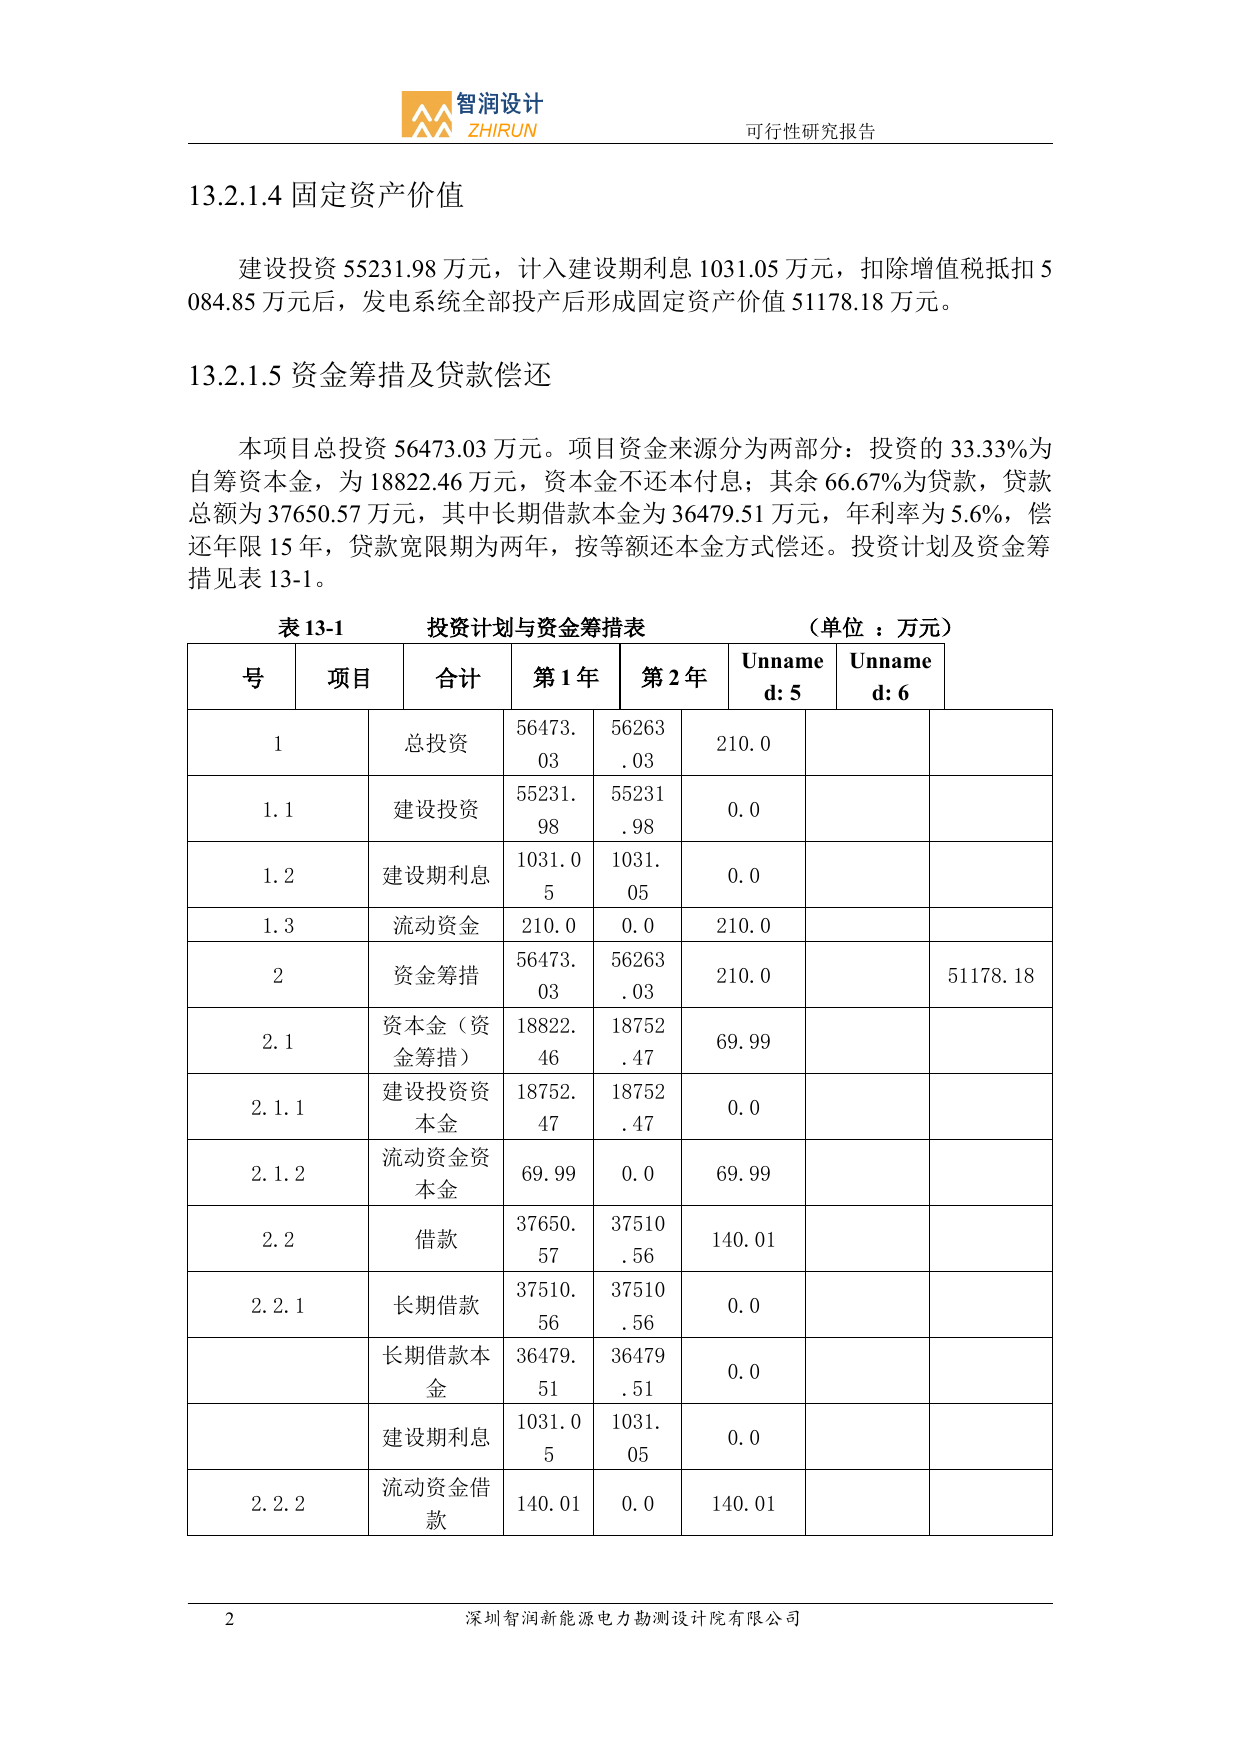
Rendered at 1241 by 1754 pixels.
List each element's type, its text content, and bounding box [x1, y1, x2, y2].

table_header Unnamed: 5 [729, 644, 836, 709]
table_cell 0.0 [682, 842, 805, 907]
table_cell - [930, 908, 1052, 941]
table_cell 长期借款 [369, 1272, 503, 1337]
table_cell 55231.98 [594, 776, 681, 841]
table_cell 56263.03 [594, 942, 681, 1007]
table_cell 建设期利息 [369, 842, 503, 907]
table_cell 55231.98 [504, 776, 593, 841]
table_cell - [930, 1272, 1052, 1337]
table_cell 建设投资 [369, 776, 503, 841]
table_cell 56473.03 [504, 942, 593, 1007]
table_cell 51178.18 [930, 942, 1052, 1007]
table_cell 建设投资资本金 [369, 1074, 503, 1139]
table_cell 1.3 [188, 908, 368, 941]
table_cell 借款 [369, 1206, 503, 1271]
table_cell - [930, 1404, 1052, 1469]
table_cell 18752.47 [504, 1074, 593, 1139]
table_cell - [806, 1404, 929, 1469]
table_cell 36479.51 [594, 1338, 681, 1403]
text 本项目总投资56473.03万元。项目资金来源分为两部分：投资的33.33%为自筹资本金，为18822.46万元，资本金不还本付息；其余66.67%为贷款，贷款总额为37650.57万元，其中长期借款本金为36479.51万元，年利率为5.6%，偿还年限15年，贷款宽限期为两年，按等额还本金方式偿还。投资计划及资金筹措见表13-1。 [187, 432, 1053, 594]
table_cell 2.2 [188, 1206, 368, 1271]
table_cell 18752.47 [594, 1008, 681, 1073]
table_cell - [930, 1008, 1052, 1073]
table_cell 1031.05 [594, 1404, 681, 1469]
table_cell 0.0 [682, 1404, 805, 1469]
table_cell 0.0 [594, 1470, 681, 1535]
table_cell 0.0 [594, 1140, 681, 1205]
table_cell 37650.57 [504, 1206, 593, 1271]
table_cell - [930, 842, 1052, 907]
table_cell 210.0 [682, 908, 805, 941]
table_cell - [806, 1008, 929, 1073]
table_cell - [188, 1404, 368, 1469]
table_cell - [806, 1074, 929, 1139]
table_cell - [930, 1470, 1052, 1535]
table_cell 0.0 [594, 908, 681, 941]
table_cell - [806, 1338, 929, 1403]
table_cell 2.1 [188, 1008, 368, 1073]
table_header 合计 [404, 644, 511, 709]
table_cell 37510.56 [594, 1206, 681, 1271]
table_cell 2.1.2 [188, 1140, 368, 1205]
text 表13-1 投资计划与资金筹措表 （单位 ：万元） [187, 610, 1053, 643]
table_cell - [806, 1470, 929, 1535]
table_cell 69.99 [504, 1140, 593, 1205]
text 13.2.1.5 资金筹措及贷款偿还 [187, 342, 1053, 407]
table_cell 流动资金借款 [369, 1470, 503, 1535]
table_cell 210.0 [504, 908, 593, 941]
table_cell 140.01 [504, 1470, 593, 1535]
table_cell 0.0 [682, 1074, 805, 1139]
table_cell - [930, 1140, 1052, 1205]
table_cell 140.01 [682, 1470, 805, 1535]
table_cell 18752.47 [594, 1074, 681, 1139]
table_cell 37510.56 [594, 1272, 681, 1337]
table_cell 56473.03 [504, 710, 593, 775]
table_cell 1031.05 [504, 1404, 593, 1469]
table_cell - [930, 1338, 1052, 1403]
table_cell 56263.03 [594, 710, 681, 775]
table_cell 2.1.1 [188, 1074, 368, 1139]
table_cell 建设期利息 [369, 1404, 503, 1469]
table_cell - [806, 942, 929, 1007]
table_cell 0.0 [682, 1272, 805, 1337]
table_cell 2.2.2 [188, 1470, 368, 1535]
table_cell 140.01 [682, 1206, 805, 1271]
table_cell 总投资 [369, 710, 503, 775]
table_cell 69.99 [682, 1140, 805, 1205]
table_cell - [806, 1272, 929, 1337]
table_cell 长期借款本金 [369, 1338, 503, 1403]
table_cell 1 [188, 710, 368, 775]
table_cell 2.2.1 [188, 1272, 368, 1337]
table_cell 0.0 [682, 776, 805, 841]
picture [401, 88, 544, 139]
table_cell 1.2 [188, 842, 368, 907]
table_cell - [806, 842, 929, 907]
table_cell 210.0 [682, 710, 805, 775]
table_cell - [930, 776, 1052, 841]
table_cell 1031.05 [594, 842, 681, 907]
table_cell 流动资金 [369, 908, 503, 941]
table_cell - [930, 1074, 1052, 1139]
table_cell - [806, 776, 929, 841]
table_cell 资本金（资金筹措） [369, 1008, 503, 1073]
table_cell - [188, 1338, 368, 1403]
table_cell 36479.51 [504, 1338, 593, 1403]
table_header 第2年 [621, 644, 728, 709]
table_cell 流动资金资本金 [369, 1140, 503, 1205]
table_cell - [930, 1206, 1052, 1271]
table_cell - [930, 710, 1052, 775]
table_cell 0.0 [682, 1338, 805, 1403]
text 建设投资55231.98万元，计入建设期利息1031.05万元，扣除增值税抵扣5084.85万元后，发电系统全部投产后形成固定资产价值51178.18万元。 [187, 252, 1053, 317]
table_cell 资金筹措 [369, 942, 503, 1007]
table_cell 69.99 [682, 1008, 805, 1073]
table_cell - [806, 1140, 929, 1205]
table_cell - [806, 710, 929, 775]
table_cell 18822.46 [504, 1008, 593, 1073]
table_cell 37510.56 [504, 1272, 593, 1337]
table_cell - [806, 908, 929, 941]
table_cell 1.1 [188, 776, 368, 841]
table_header 序号 [188, 644, 295, 709]
table_cell 2 [188, 942, 368, 1007]
table_header 项目 [296, 644, 403, 709]
table_header 第1年 [512, 644, 619, 709]
table_cell 1031.05 [504, 842, 593, 907]
table_cell 210.0 [682, 942, 805, 1007]
table_cell - [806, 1206, 929, 1271]
table_header Unnamed: 6 [837, 644, 944, 709]
text 13.2.1.4 固定资产价值 [187, 162, 1053, 227]
